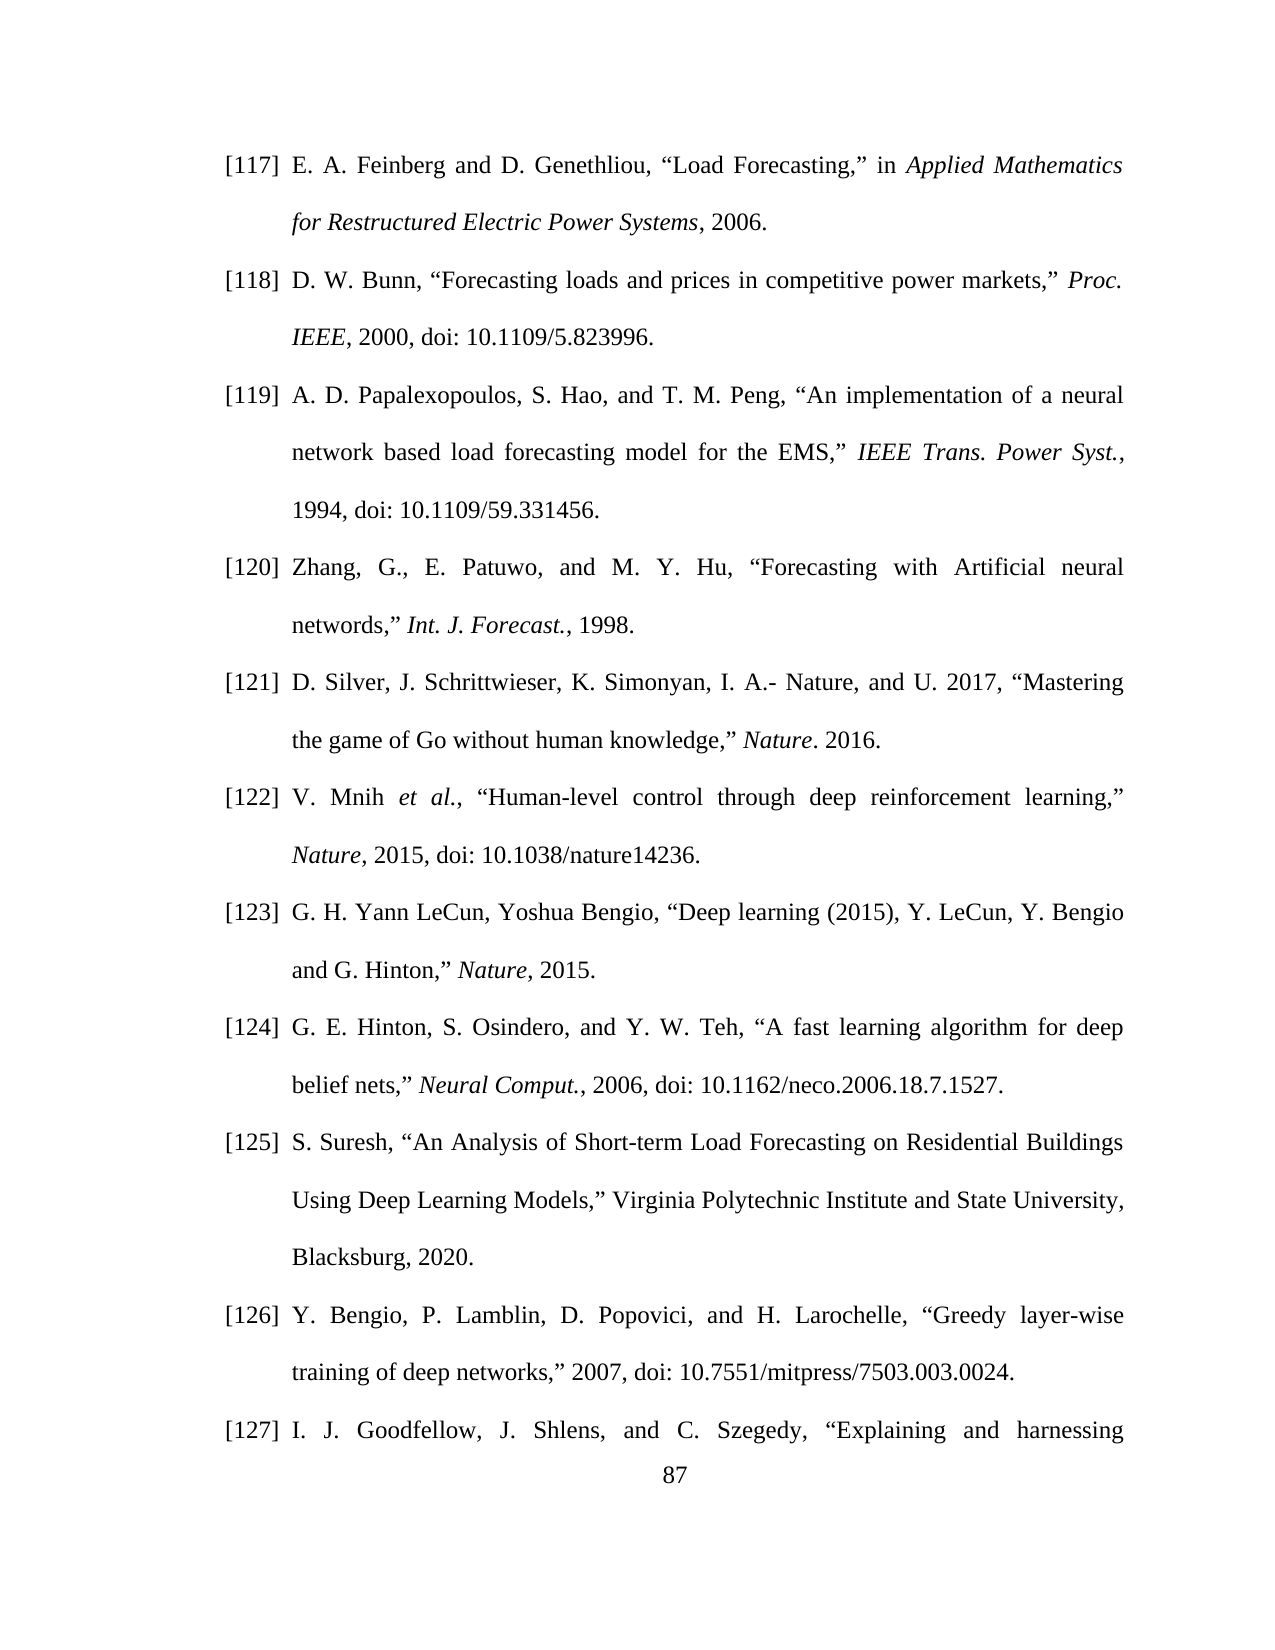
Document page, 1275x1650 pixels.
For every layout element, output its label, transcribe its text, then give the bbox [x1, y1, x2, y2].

text [121] D. Silver, J. Schrittwieser, K. Simonyan, I. A.- Nature, and U. 2017, “Mastering the game of Go without human knowledge,” Nature. 2016. [225, 667, 1125, 754]
text [124] G. E. Hinton, S. Osindero, and Y. W. Teh, “A fast learning algorithm for deep belief nets,” Neural Comput., 2006, doi: 10.1162/neco.2006.18.7.1527. [225, 1012, 1125, 1099]
text [123] G. H. Yann LeCun, Yoshua Bengio, “Deep learning (2015), Y. LeCun, Y. Bengio and G. Hinton,” Nature, 2015. [225, 897, 1125, 984]
text [118] D. W. Bunn, “Forecasting loads and prices in competitive power markets,” Proc. IEEE, 2000, doi: 10.1109/5.823996. [225, 265, 1125, 351]
text [125] S. Suresh, “An Analysis of Short-term Load Forecasting on Residential Buildings Using Deep Learning Models,” Virginia Polytechnic Institute and State University, Blacksburg, 2020. [225, 1127, 1125, 1271]
text [119] A. D. Papalexopoulos, S. Hao, and T. M. Peng, “An implementation of a neural network based load forecasting model for the EMS,” IEEE Trans. Power Syst., 1994, doi: 10.1109/59.331456. [225, 380, 1125, 524]
text [126] Y. Bengio, P. Lamblin, D. Popovici, and H. Larochelle, “Greedy layer-wise training of deep networks,” 2007, doi: 10.7551/mitpress/7503.003.0024. [225, 1300, 1125, 1386]
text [225, 1415, 1125, 1444]
text [122] V. Mnih et al., “Human-level control through deep reinforcement learning,” Nature, 2015, doi: 10.1038/nature14236. [225, 782, 1125, 869]
text [120] Zhang, G., E. Patuwo, and M. Y. Hu, “Forecasting with Artificial neural networds,” Int. J. Forecast., 1998. [225, 552, 1125, 639]
text [117] E. A. Feinberg and D. Genethliou, “Load Forecasting,” in Applied Mathematics for Restructured Electric Power Systems, 2006. [225, 150, 1125, 236]
